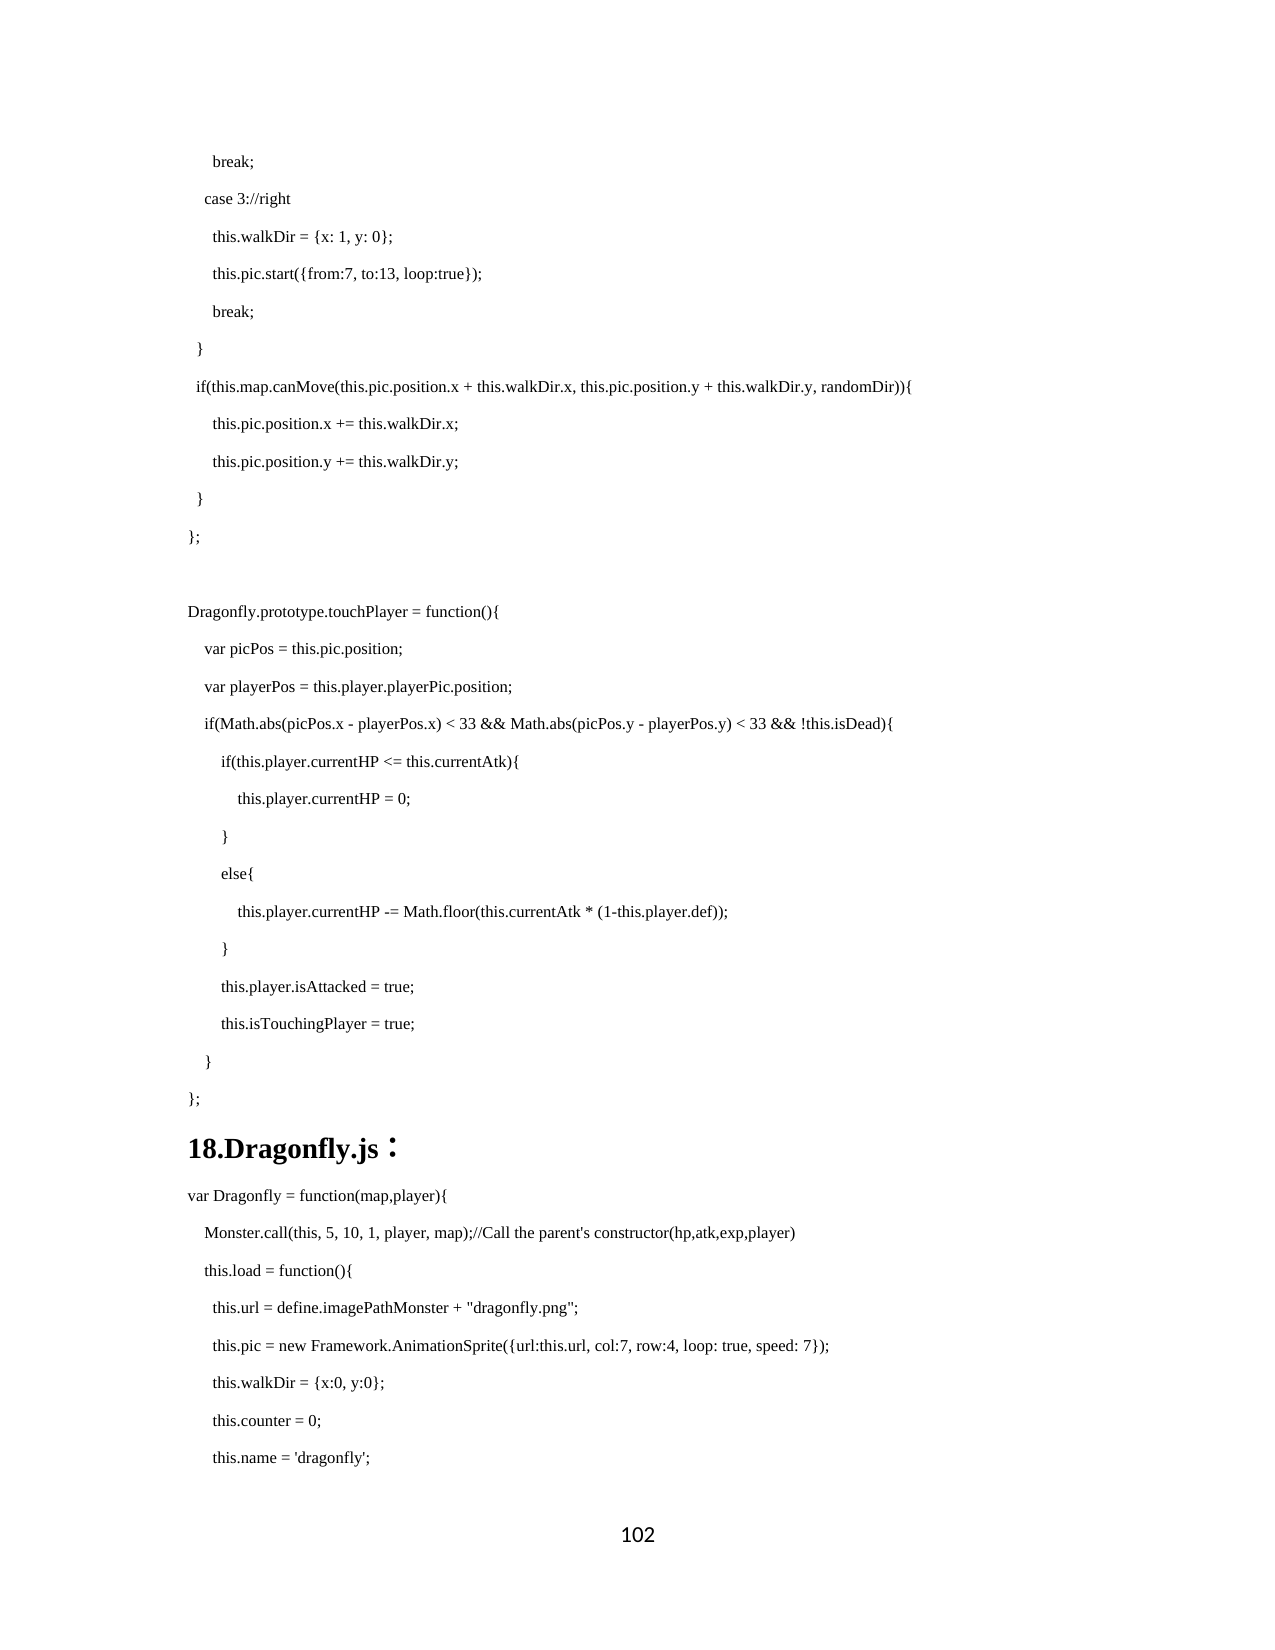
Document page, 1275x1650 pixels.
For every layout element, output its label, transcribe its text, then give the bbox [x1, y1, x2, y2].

text }; [187, 1087, 1087, 1108]
text this.isTouchingPlayer = true; [187, 1012, 1087, 1033]
text if(Math.abs(picPos.x - playerPos.x) < 33 && Math.abs(picPos.y - playerPos.y) < 33 && !this.isDead){ [187, 712, 1087, 733]
text case 3://right [187, 187, 1087, 208]
text } [187, 825, 1087, 846]
text this.load = function(){ [187, 1259, 1087, 1280]
text this.walkDir = {x: 1, y: 0}; [187, 225, 1087, 246]
text this.player.currentHP = 0; [187, 787, 1087, 808]
text var Dragonfly = function(map,player){ [187, 1184, 1087, 1205]
text this.url = define.imagePathMonster + "dragonfly.png"; [187, 1296, 1087, 1317]
text } [187, 337, 1087, 358]
text } [187, 1050, 1087, 1071]
text var picPos = this.pic.position; [187, 637, 1087, 658]
text this.pic.position.y += this.walkDir.y; [187, 450, 1087, 471]
text break; [187, 300, 1087, 321]
text this.counter = 0; [187, 1409, 1087, 1430]
text Dragonfly.prototype.touchPlayer = function(){ [187, 600, 1087, 621]
text else{ [187, 862, 1087, 883]
text } [187, 937, 1087, 958]
text this.player.isAttacked = true; [187, 975, 1087, 996]
text this.pic.position.x += this.walkDir.x; [187, 412, 1087, 433]
text var playerPos = this.player.playerPic.position; [187, 675, 1087, 696]
text break; [187, 150, 1087, 171]
text if(this.player.currentHP <= this.currentAtk){ [187, 750, 1087, 771]
text this.name = 'dragonfly'; [187, 1446, 1087, 1467]
text this.pic = new Framework.AnimationSprite({url:this.url, col:7, row:4, loop: true, speed: 7}); [187, 1334, 1087, 1355]
text } [187, 487, 1087, 508]
text this.pic.start({from:7, to:13, loop:true}); [187, 262, 1087, 283]
text Monster.call(this, 5, 10, 1, player, map);//Call the parent's constructor(hp,atk,exp,player) [187, 1221, 1087, 1242]
text this.player.currentHP -= Math.floor(this.currentAtk * (1-this.player.def)); [187, 900, 1087, 921]
text this.walkDir = {x:0, y:0}; [187, 1371, 1087, 1392]
text if(this.map.canMove(this.pic.position.x + this.walkDir.x, this.pic.position.y + this.walkDir.y, randomDir)){ [187, 375, 1087, 396]
text 18.Dragonfly.js： [187, 1125, 1087, 1167]
text }; [187, 525, 1087, 546]
